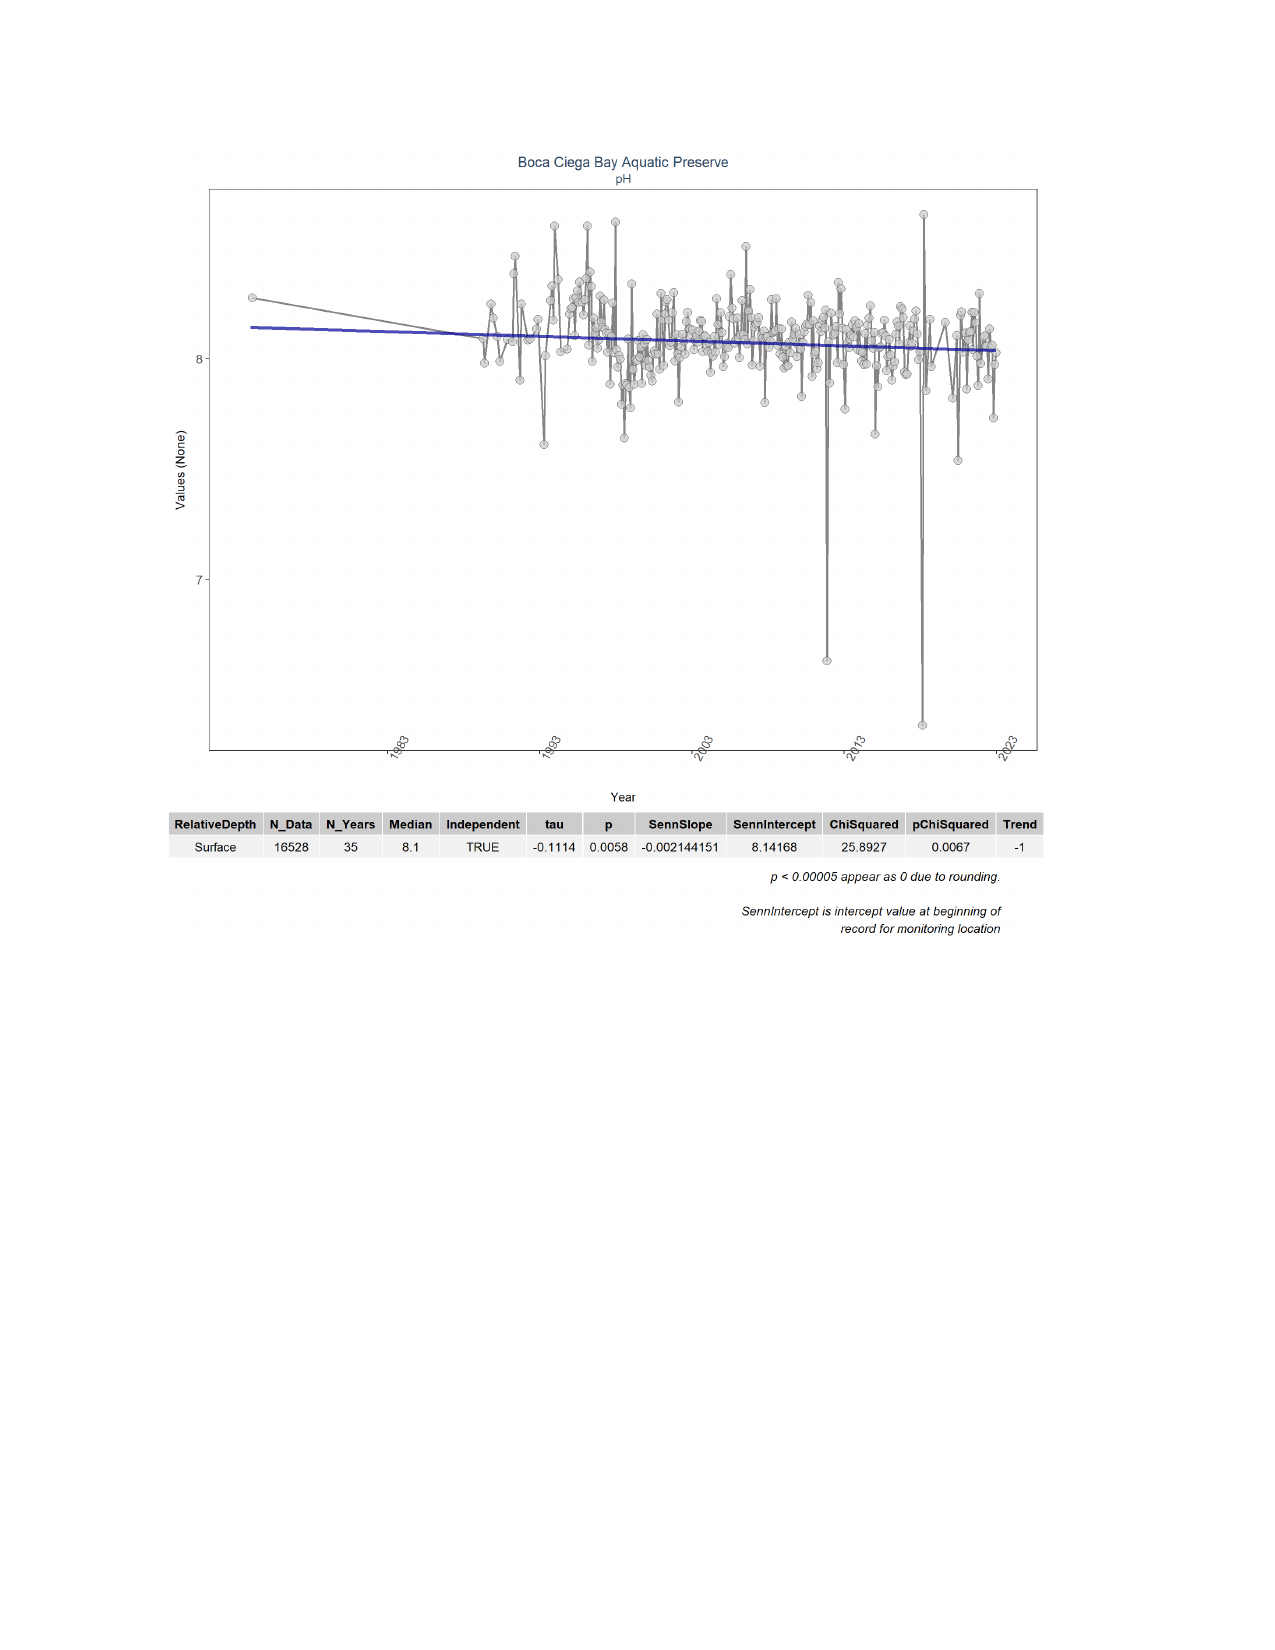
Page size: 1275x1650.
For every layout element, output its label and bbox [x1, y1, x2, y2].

picture [168, 150, 1044, 938]
